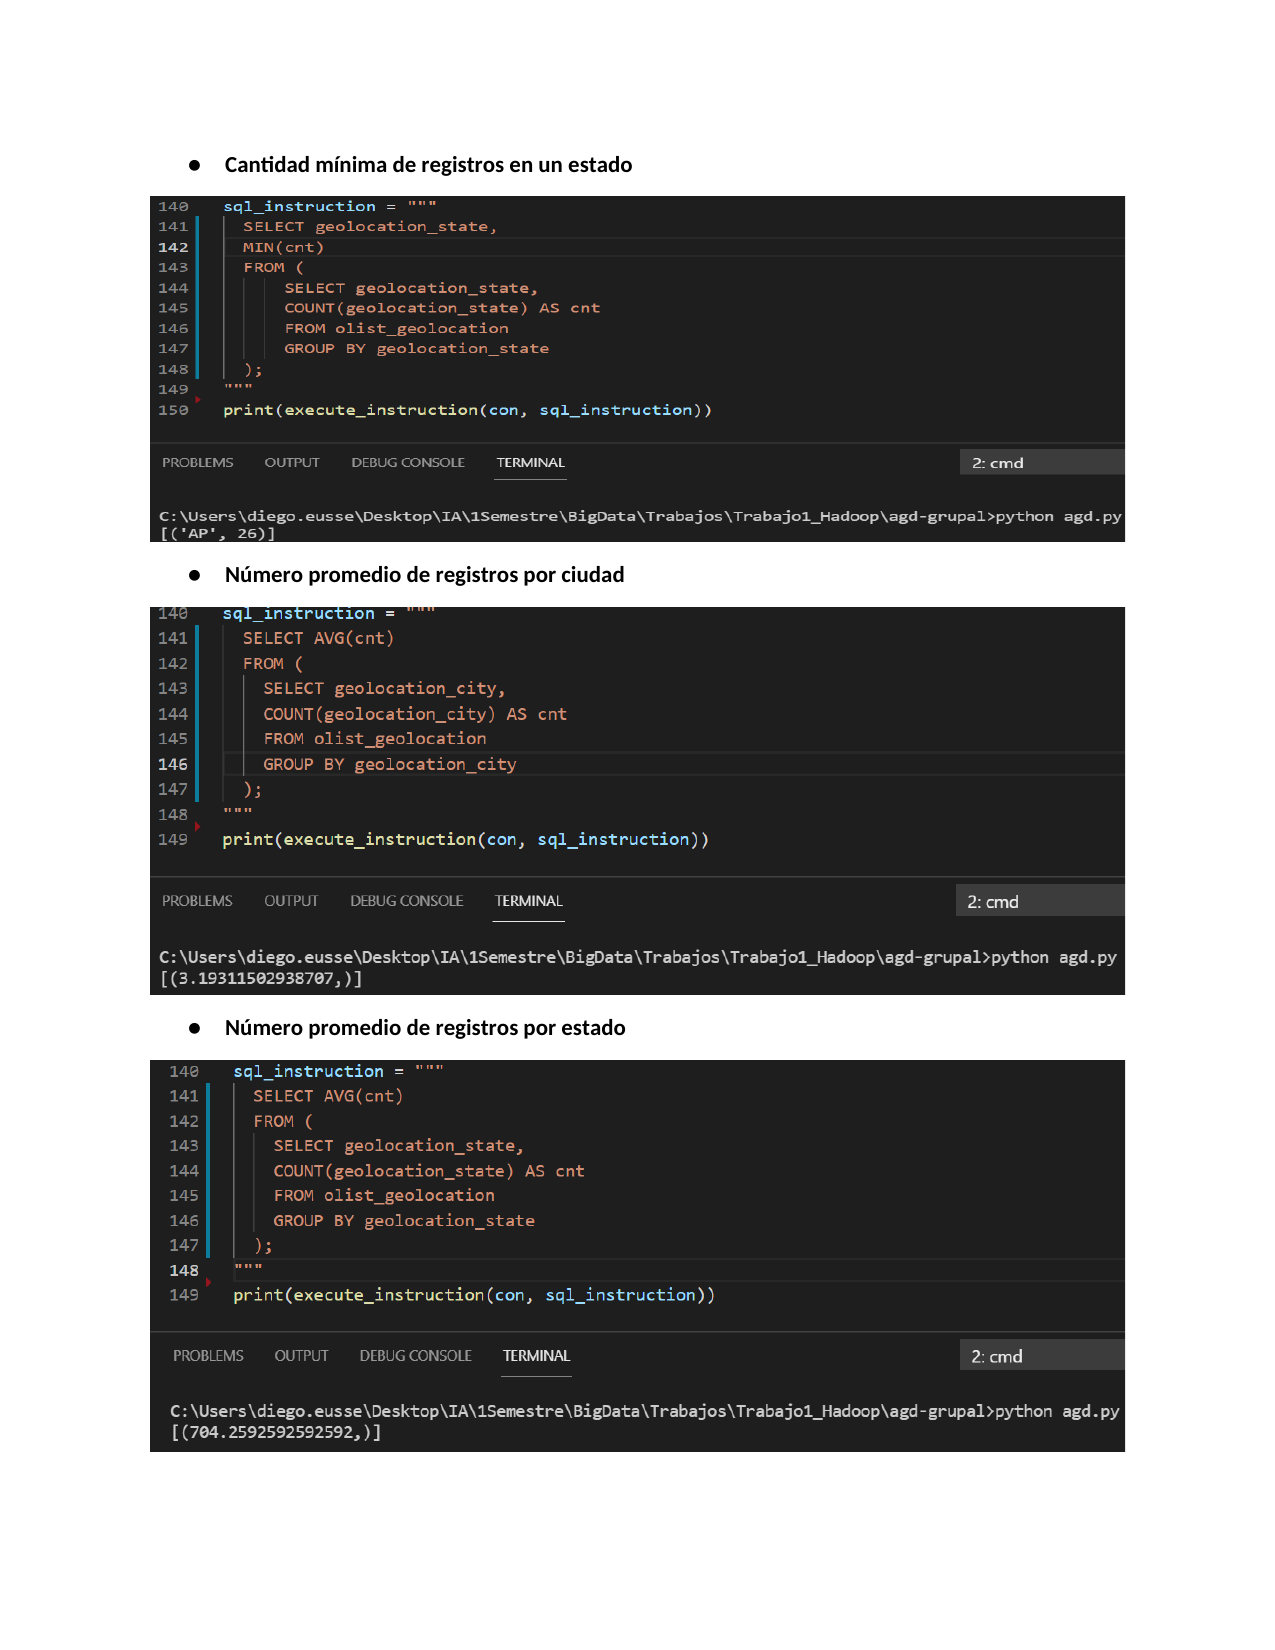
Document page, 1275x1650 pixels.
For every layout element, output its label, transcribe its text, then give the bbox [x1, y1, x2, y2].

picture [150, 607, 1125, 995]
list Número promedio de registros por estado [187, 1013, 1125, 1041]
list Número promedio de registros por ciudad [187, 560, 1125, 588]
picture [150, 1060, 1125, 1452]
picture [150, 196, 1125, 542]
list Cantidad mínima de registros en un estado [187, 150, 1125, 178]
